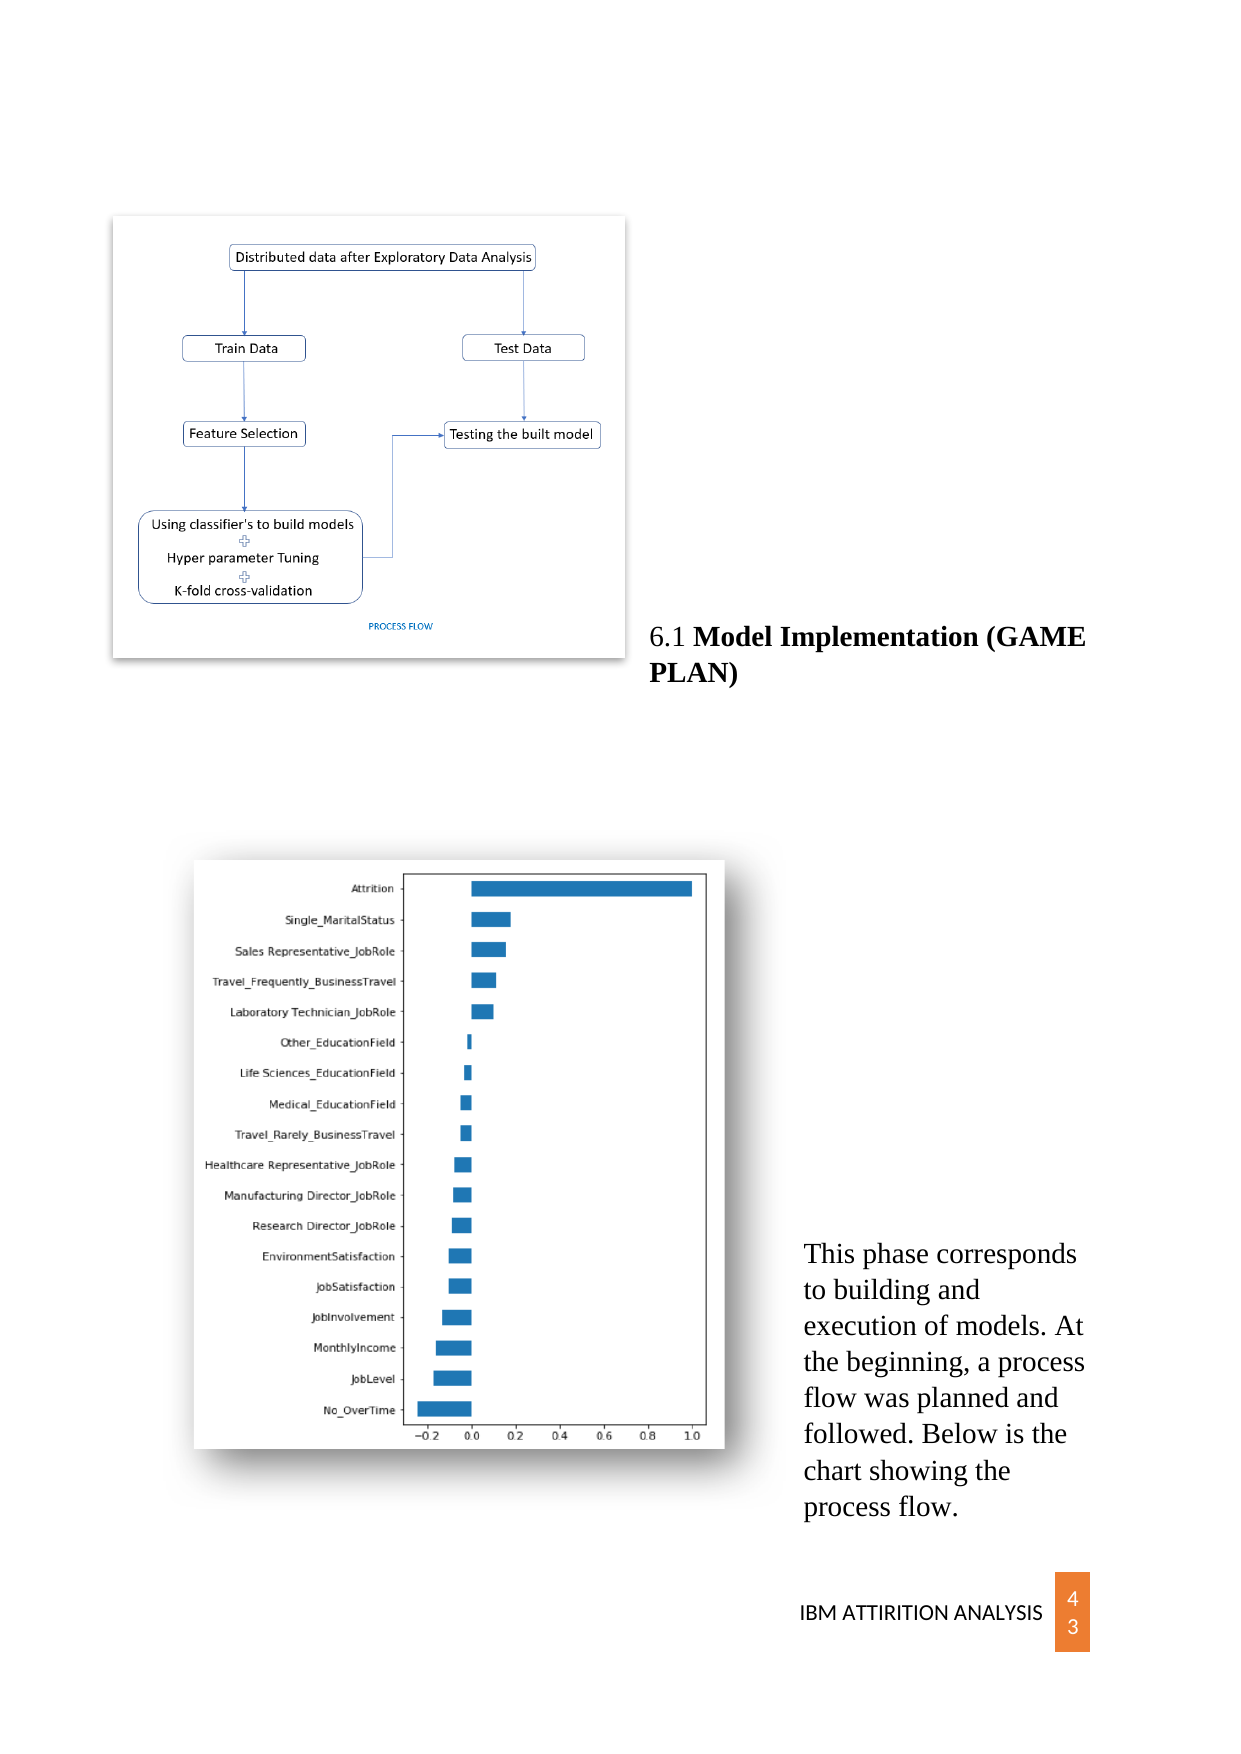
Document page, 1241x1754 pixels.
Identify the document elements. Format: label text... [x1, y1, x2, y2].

text This phase corresponds to building and execution of models. At the beginning, a process flow was planned and followed. Below is the chart showing the process flow. [150, 1236, 1090, 1522]
text 6.1 Model Implementation (GAME PLAN) [150, 619, 1090, 688]
picture [127, 231, 611, 644]
picture [193, 860, 725, 1449]
